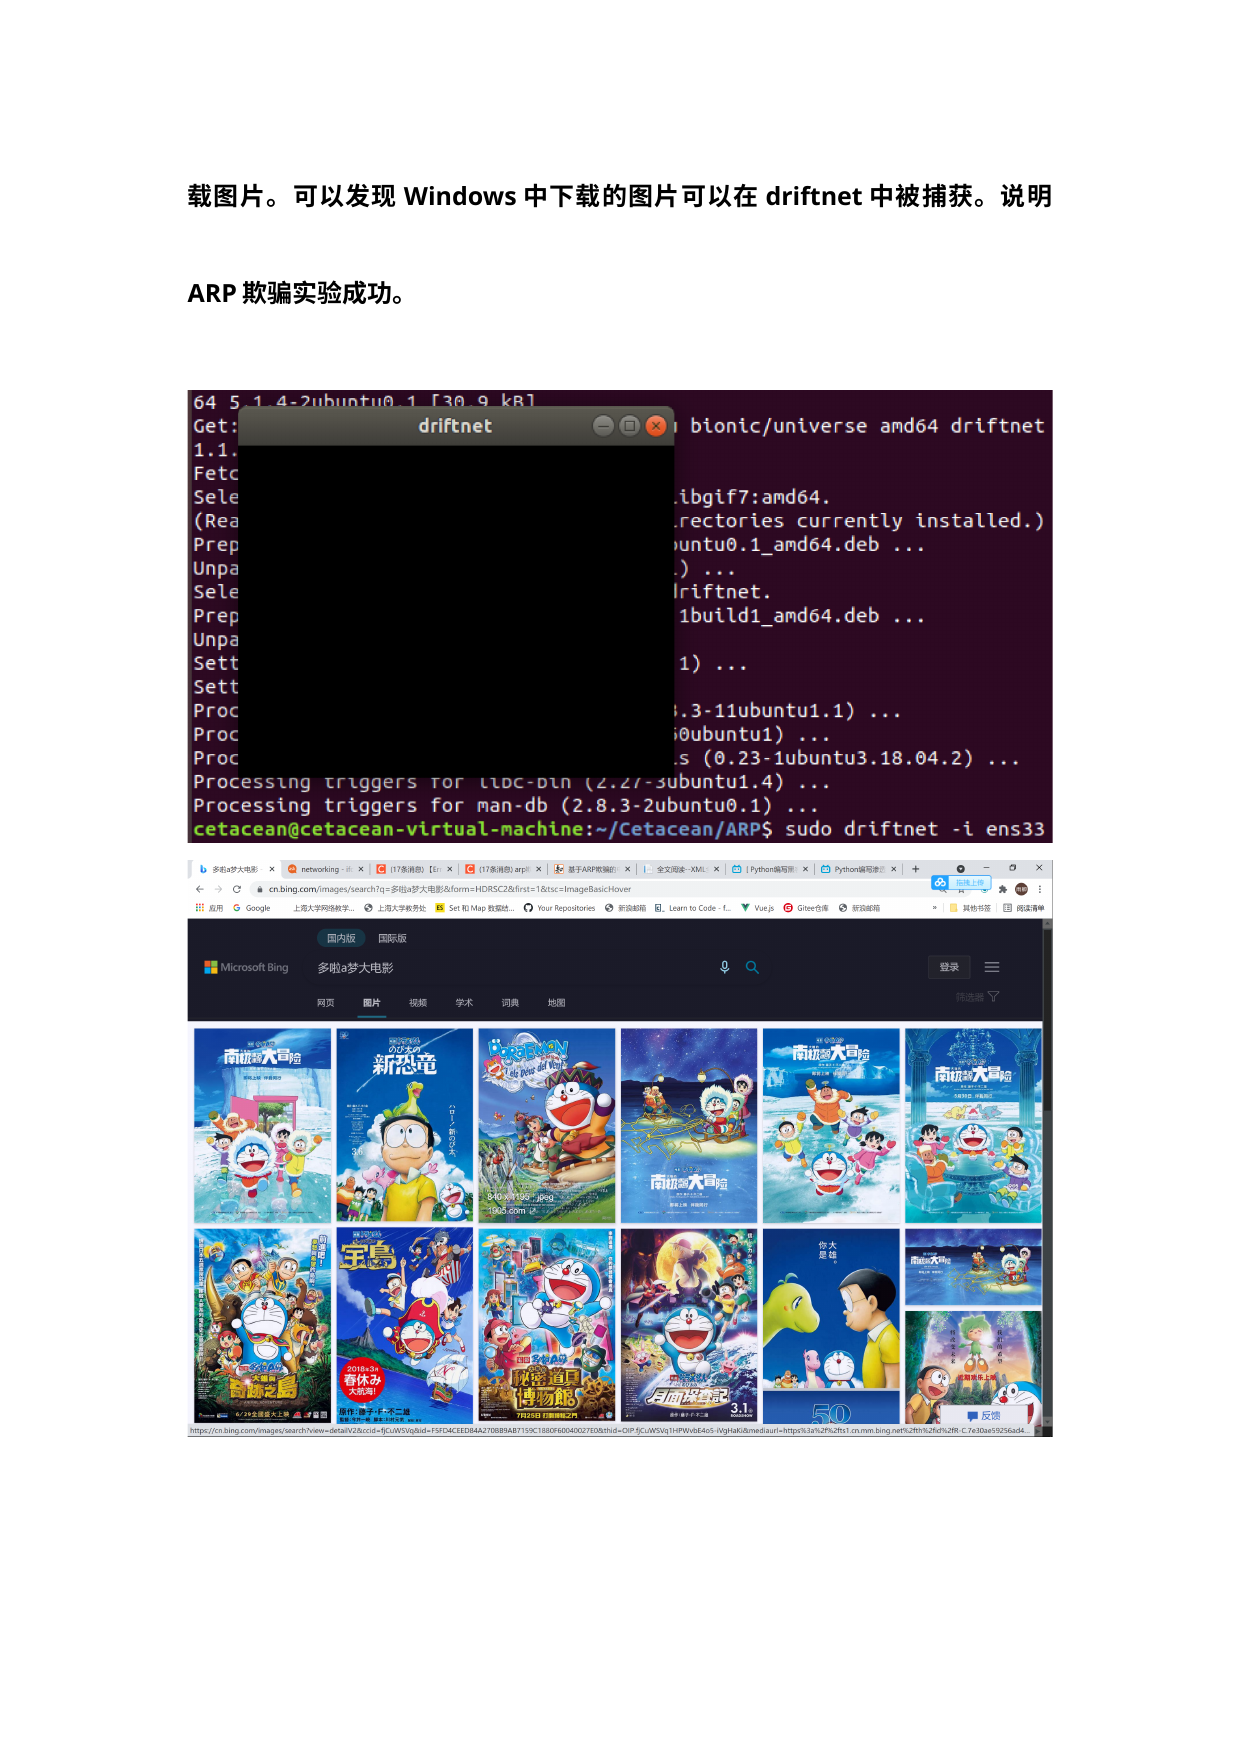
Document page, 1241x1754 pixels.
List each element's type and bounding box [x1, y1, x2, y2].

picture [187, 390, 1053, 843]
picture [187, 860, 1053, 1437]
text [187, 162, 1053, 324]
